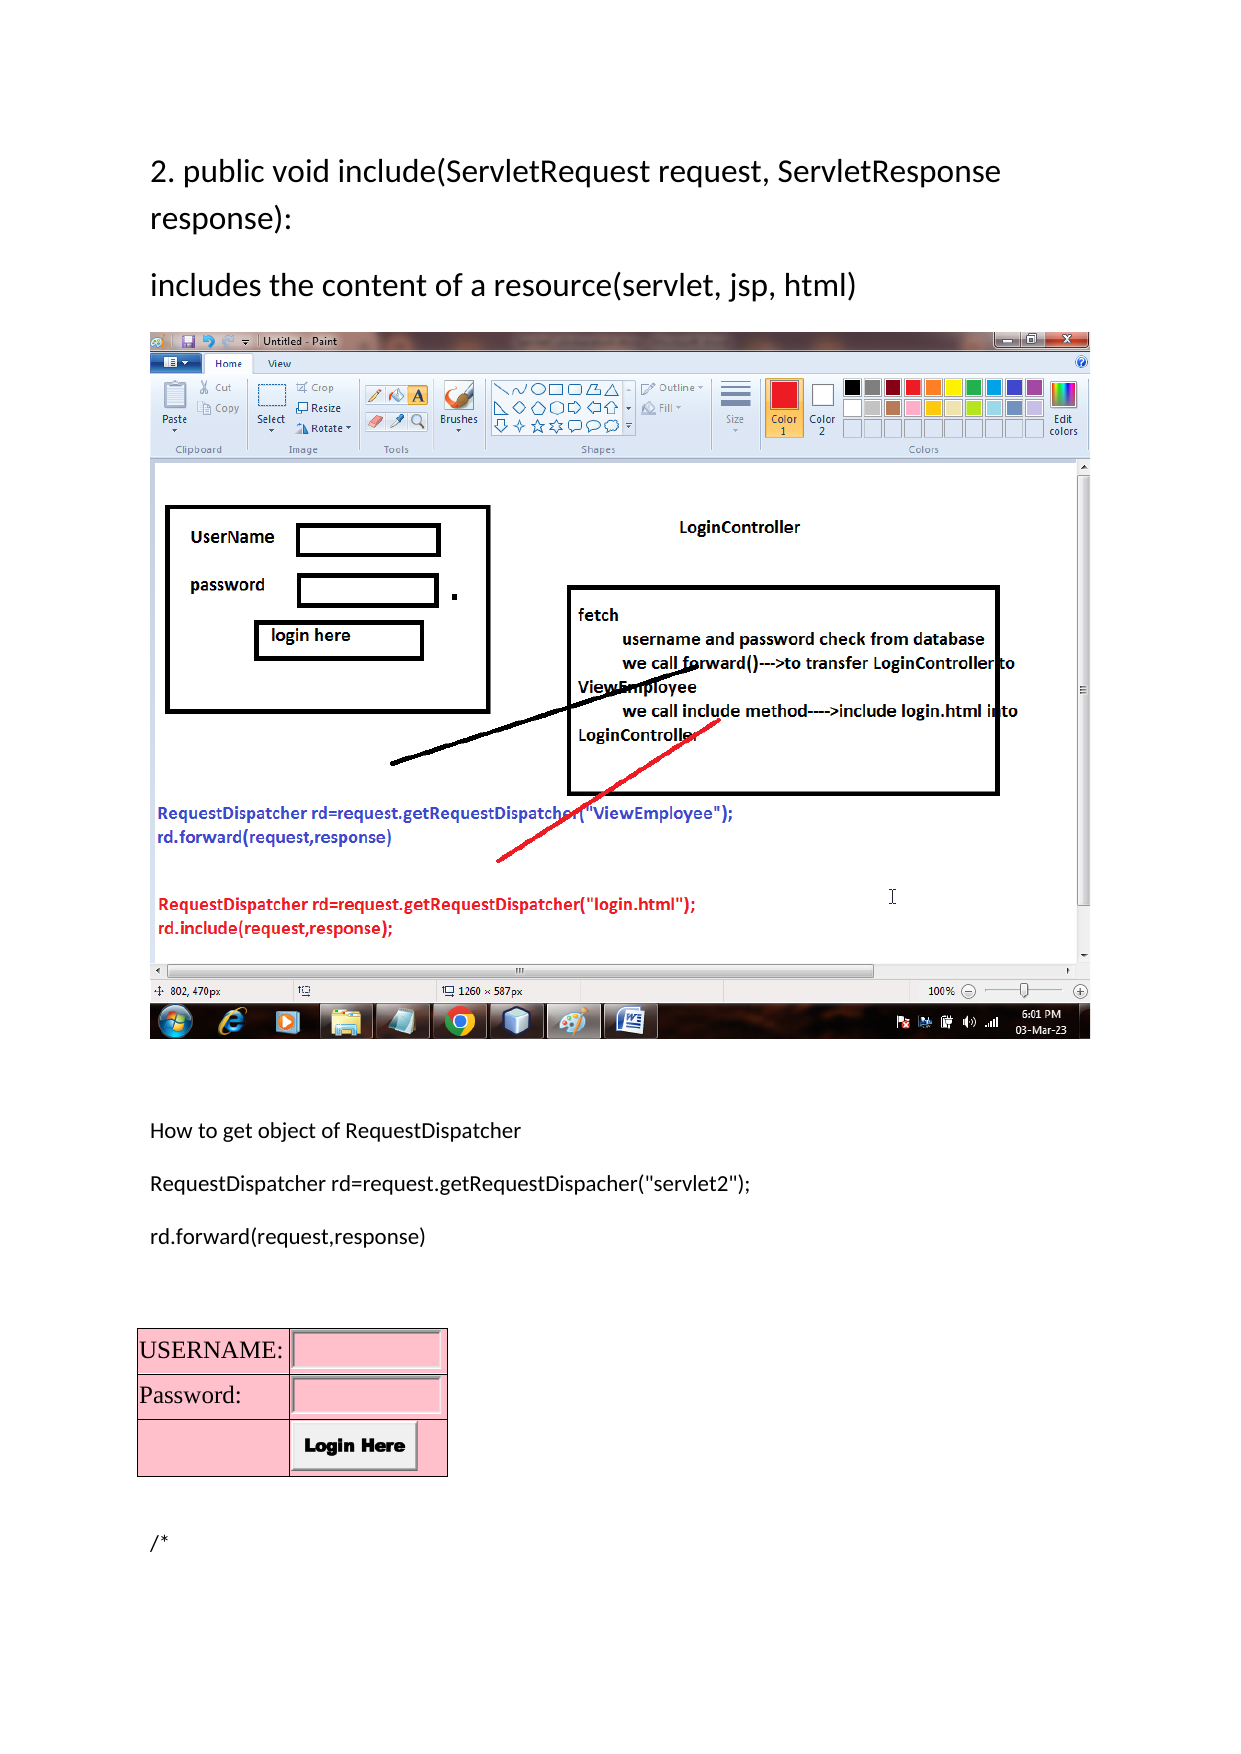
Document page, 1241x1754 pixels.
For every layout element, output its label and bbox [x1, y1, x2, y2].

picture [291, 1376, 442, 1414]
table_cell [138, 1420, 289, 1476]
picture [150, 332, 1091, 1039]
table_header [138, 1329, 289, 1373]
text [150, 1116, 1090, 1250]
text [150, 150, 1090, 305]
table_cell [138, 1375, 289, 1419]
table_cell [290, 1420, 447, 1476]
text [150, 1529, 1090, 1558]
picture [291, 1330, 442, 1369]
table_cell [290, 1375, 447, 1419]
picture [291, 1421, 418, 1471]
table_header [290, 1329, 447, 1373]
